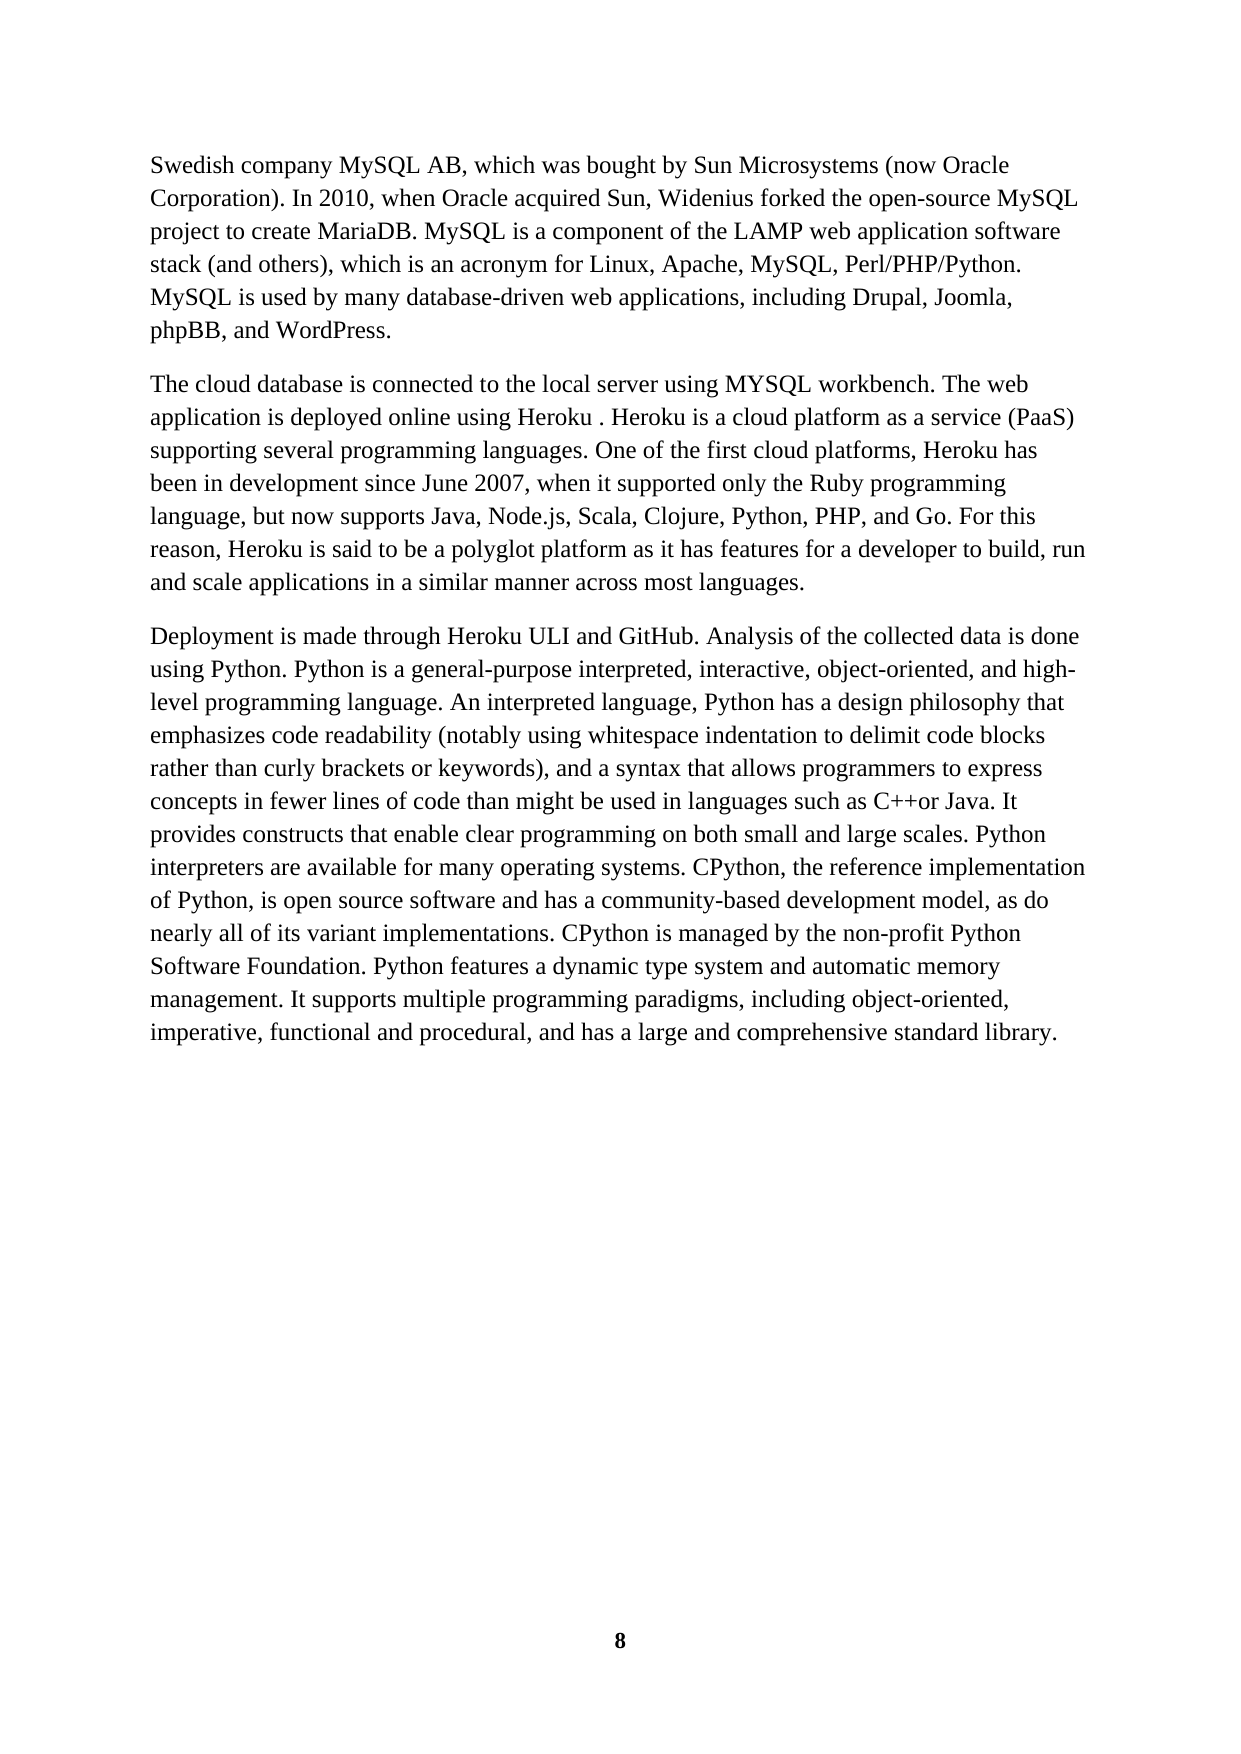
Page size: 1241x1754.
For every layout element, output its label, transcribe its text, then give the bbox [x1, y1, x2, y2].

text The cloud database is connected to the local server using MYSQL workbench. The web application is deployed online using Heroku . Heroku is a cloud platform as a service (PaaS) supporting several programming languages. One of the first cloud platforms, Heroku has been in development since June 2007, when it supported only the Ruby programming language, but now supports Java, Node.js, Scala, Clojure, Python, PHP, and Go. For this reason, Heroku is said to be a polyglot platform as it has features for a developer to build, run and scale applications in a similar manner across most languages. [150, 369, 1090, 596]
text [150, 150, 1090, 344]
text Deployment is made through Heroku ULI and GitHub. Analysis of the collected data is done using Python. Python is a general-purpose interpreted, interactive, object-oriented, and high-level programming language. An interpreted language, Python has a design philosophy that emphasizes code readability (notably using whitespace indentation to delimit code blocks rather than curly brackets or keywords), and a syntax that allows programmers to express concepts in fewer lines of code than might be used in languages such as C++or Java. It provides constructs that enable clear programming on both small and large scales. Python interpreters are available for many operating systems. CPython, the reference implementation of Python, is open source software and has a community-based development model, as do nearly all of its variant implementations. CPython is managed by the non-profit Python Software Foundation. Python features a dynamic type system and automatic memory management. It supports multiple programming paradigms, including object-oriented, imperative, functional and procedural, and has a large and comprehensive standard library. [150, 621, 1090, 1046]
